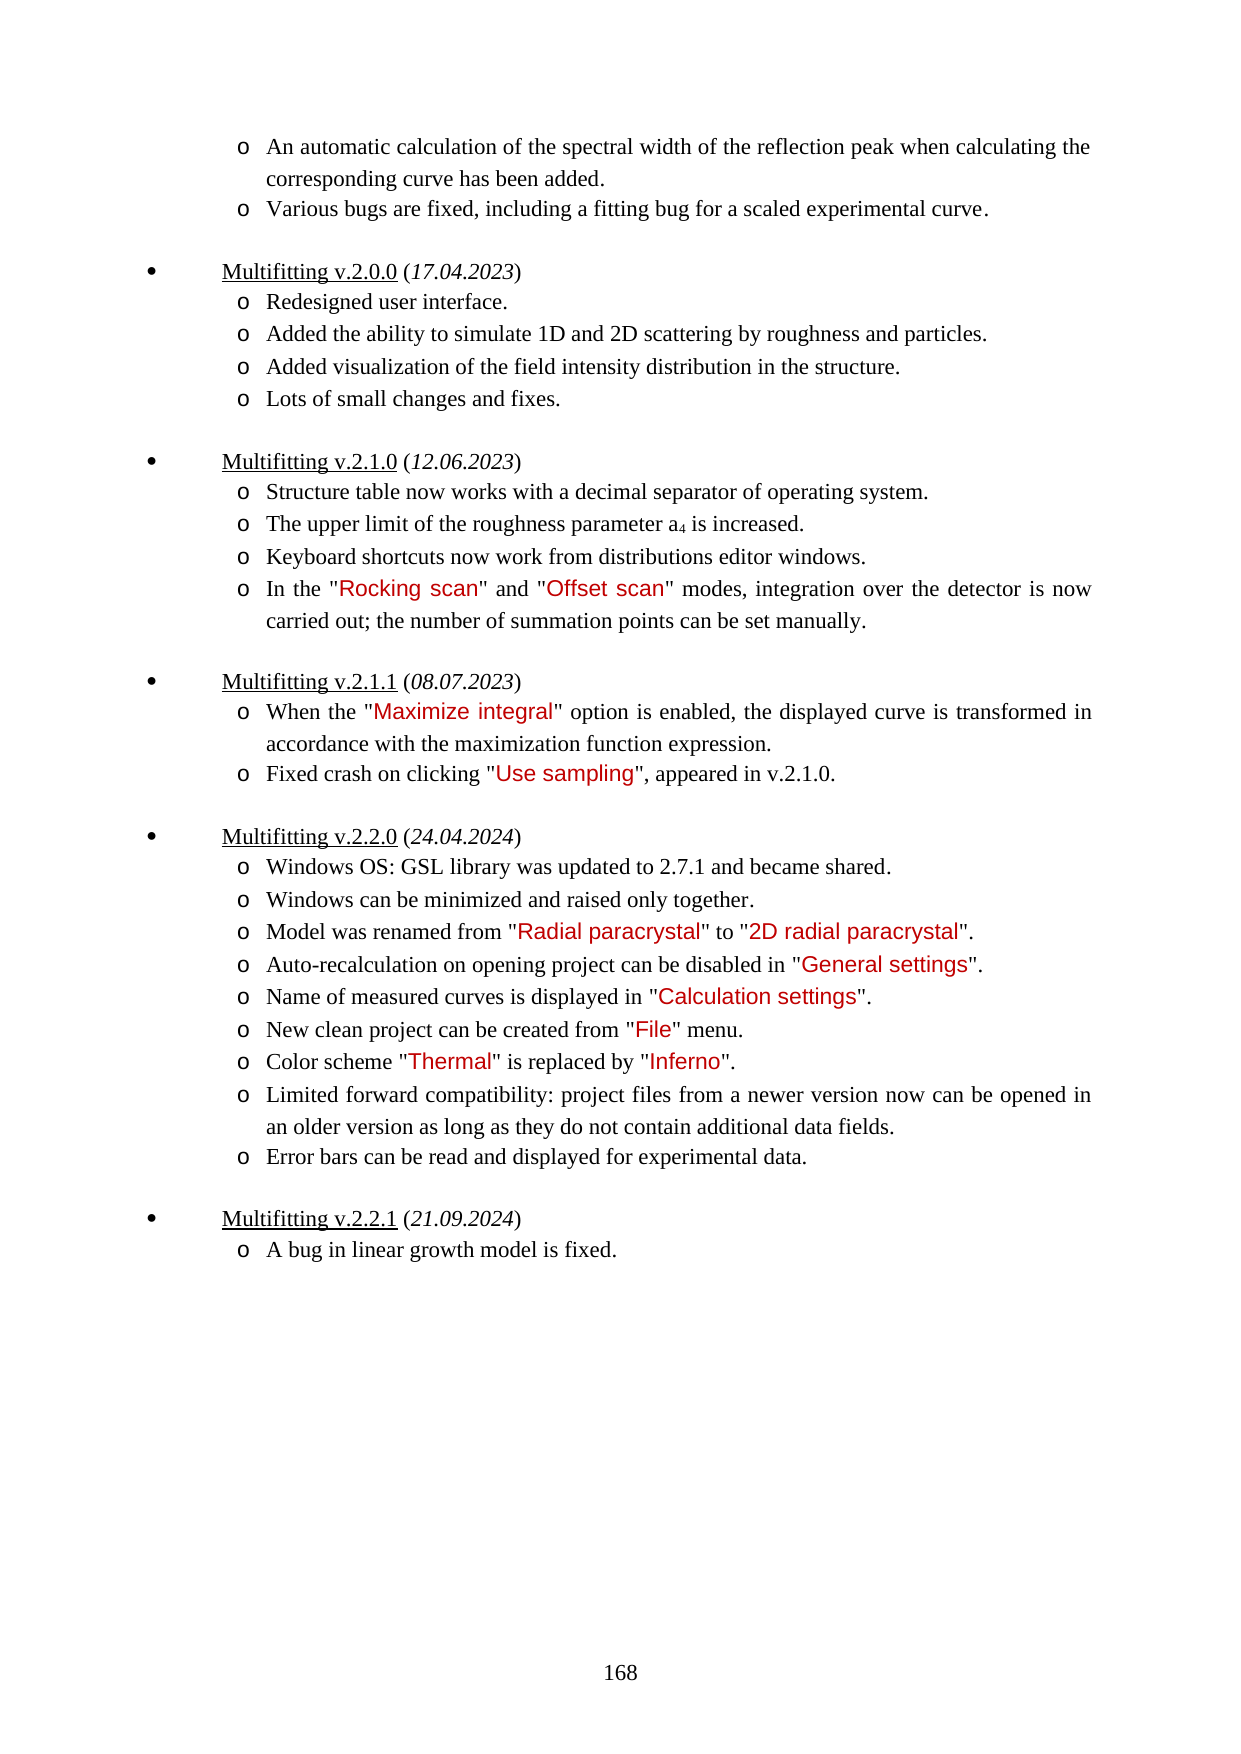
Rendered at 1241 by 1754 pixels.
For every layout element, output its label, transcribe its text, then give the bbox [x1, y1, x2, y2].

list Multifitting v.2.1.0 (12.06.2023) [148, 448, 1093, 474]
list Windows OS: GSL library was updated to 2.7.1 and became shared. [236, 853, 1093, 882]
list Limited forward compatibility: project files from a newer version now can be opened in an older version as long as they do not contain additional data fields. [236, 1081, 1093, 1139]
list Lots of small changes and fixes. [236, 385, 1093, 413]
list Model was renamed from "Radial paracrystal" to "2D radial paracrystal". [236, 918, 1093, 946]
list Fixed crash on clicking "Use sampling", appeared in v.2.1.0. [236, 760, 1093, 789]
list A bug in linear growth model is fixed. [236, 1236, 1093, 1264]
list An automatic calculation of the spectral width of the reflection peak when calculating the corresponding curve has been added. [236, 133, 1093, 191]
list Multifitting v.2.2.1 (21.09.2024) [148, 1206, 1093, 1232]
list In the "Rocking scan" and "Offset scan" modes, integration over the detector is now carried out; the number of summation points can be set manually. [236, 575, 1093, 634]
list Error bars can be read and displayed for experimental data. [236, 1143, 1093, 1171]
list Added the ability to simulate 1D and 2D scattering by roughness and particles. [236, 320, 1093, 349]
list Redesigned user interface. [236, 288, 1093, 316]
list Multifitting v.2.0.0 (17.04.2023) [148, 258, 1093, 284]
list Name of measured curves is displayed in "Calculation settings". [236, 983, 1093, 1011]
list Auto-recalculation on opening project can be disabled in "General settings". [236, 951, 1093, 979]
list Windows can be minimized and raised only together. [236, 886, 1093, 914]
list Structure table now works with a decimal separator of operating system. [236, 478, 1093, 506]
list Multifitting v.2.2.0 (24.04.2024) [148, 823, 1093, 849]
list Added visualization of the field intensity distribution in the structure. [236, 353, 1093, 381]
list New clean project can be created from "File" menu. [236, 1016, 1093, 1044]
list Multifitting v.2.1.1 (08.07.2023) [148, 668, 1093, 694]
list Color scheme "Thermal" is replaced by "Inferno". [236, 1048, 1093, 1076]
list Various bugs are fixed, including a fitting bug for a scaled experimental curve. [236, 195, 1093, 223]
list Keyboard shortcuts now work from distributions editor windows. [236, 543, 1093, 571]
list When the "Maximize integral" option is enabled, the displayed curve is transformed in accordance with the maximization function expression. [236, 698, 1093, 757]
list The upper limit of the roughness parameter a4 is increased. [236, 510, 1093, 539]
